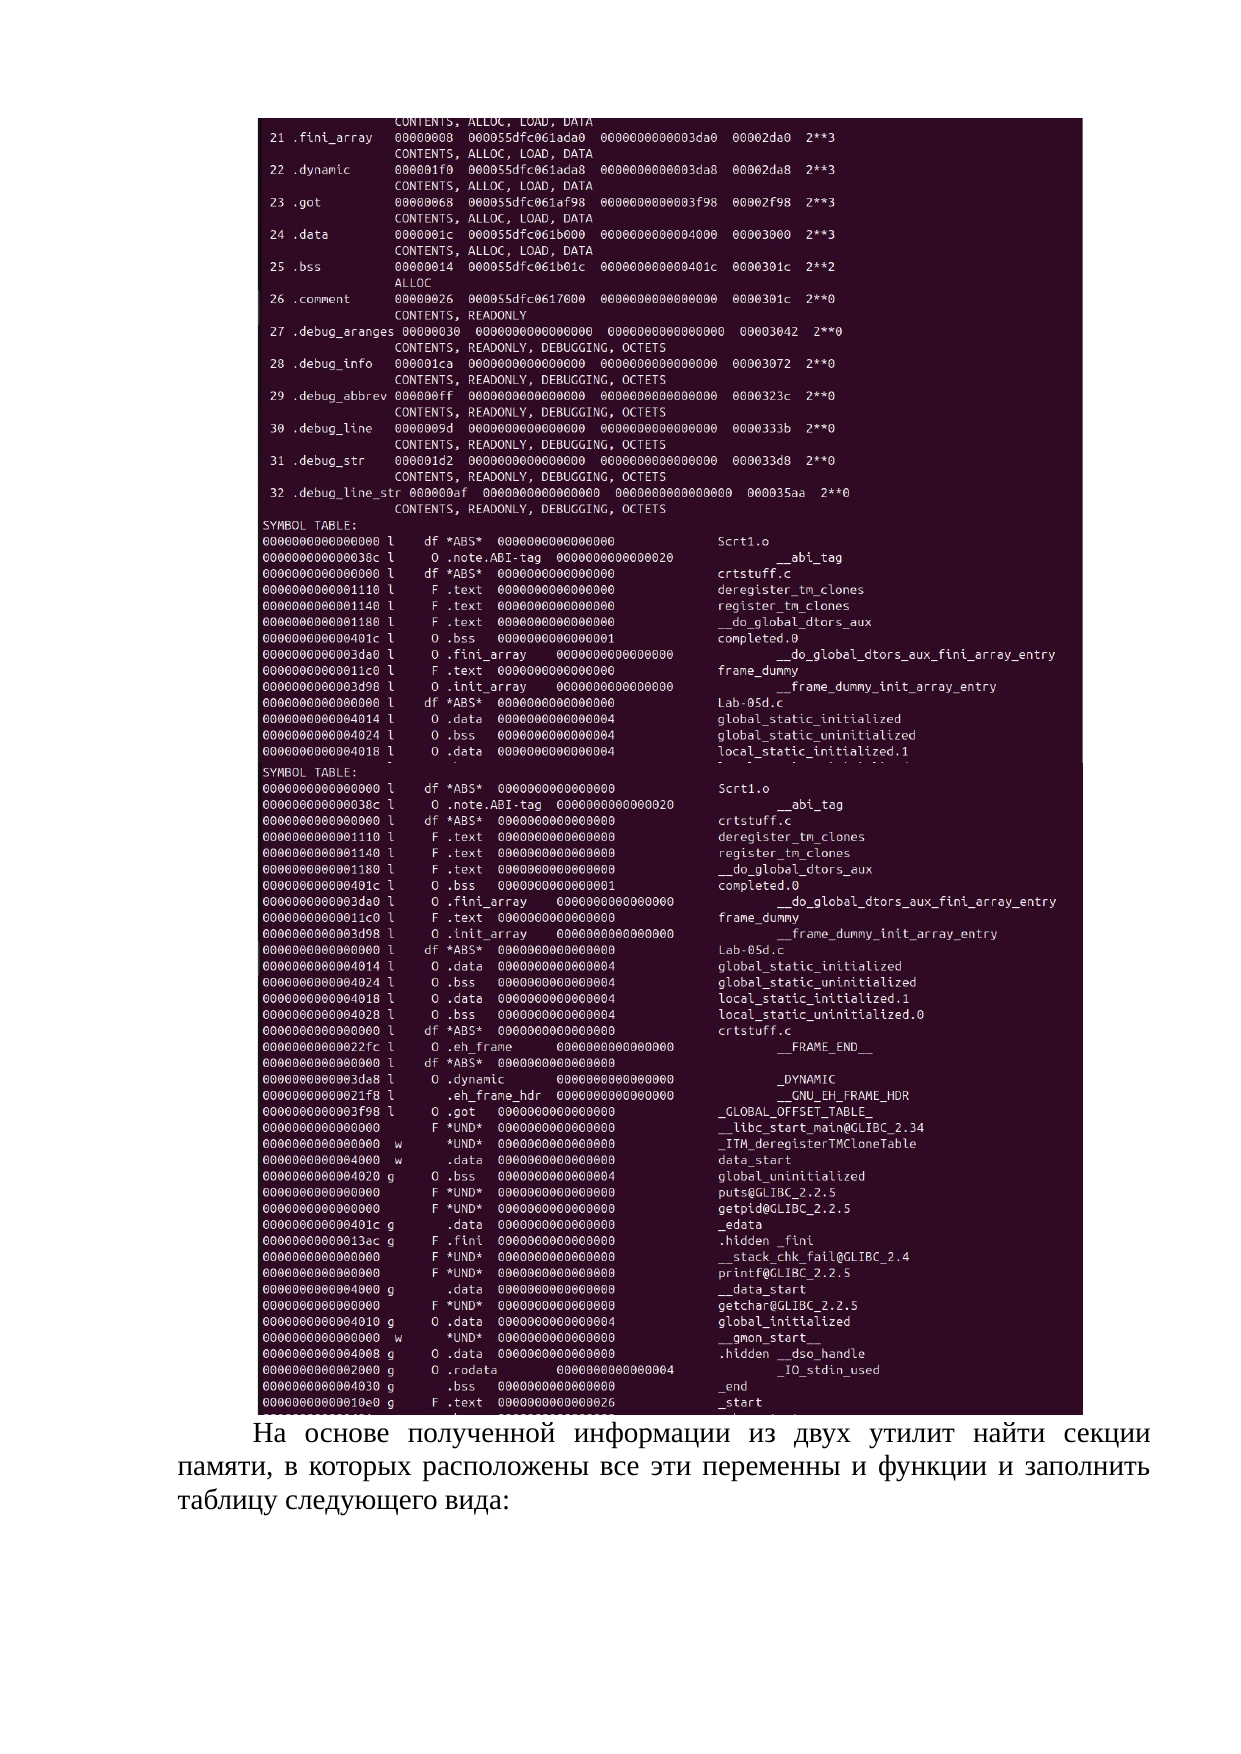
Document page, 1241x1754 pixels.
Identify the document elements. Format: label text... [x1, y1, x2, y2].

text На основе полученной информации из двух утилит найти секции памяти, в которых расположены все эти переменны и функции и заполнить таблицу следующего вида: [177, 1415, 1152, 1515]
picture [257, 118, 1083, 1415]
